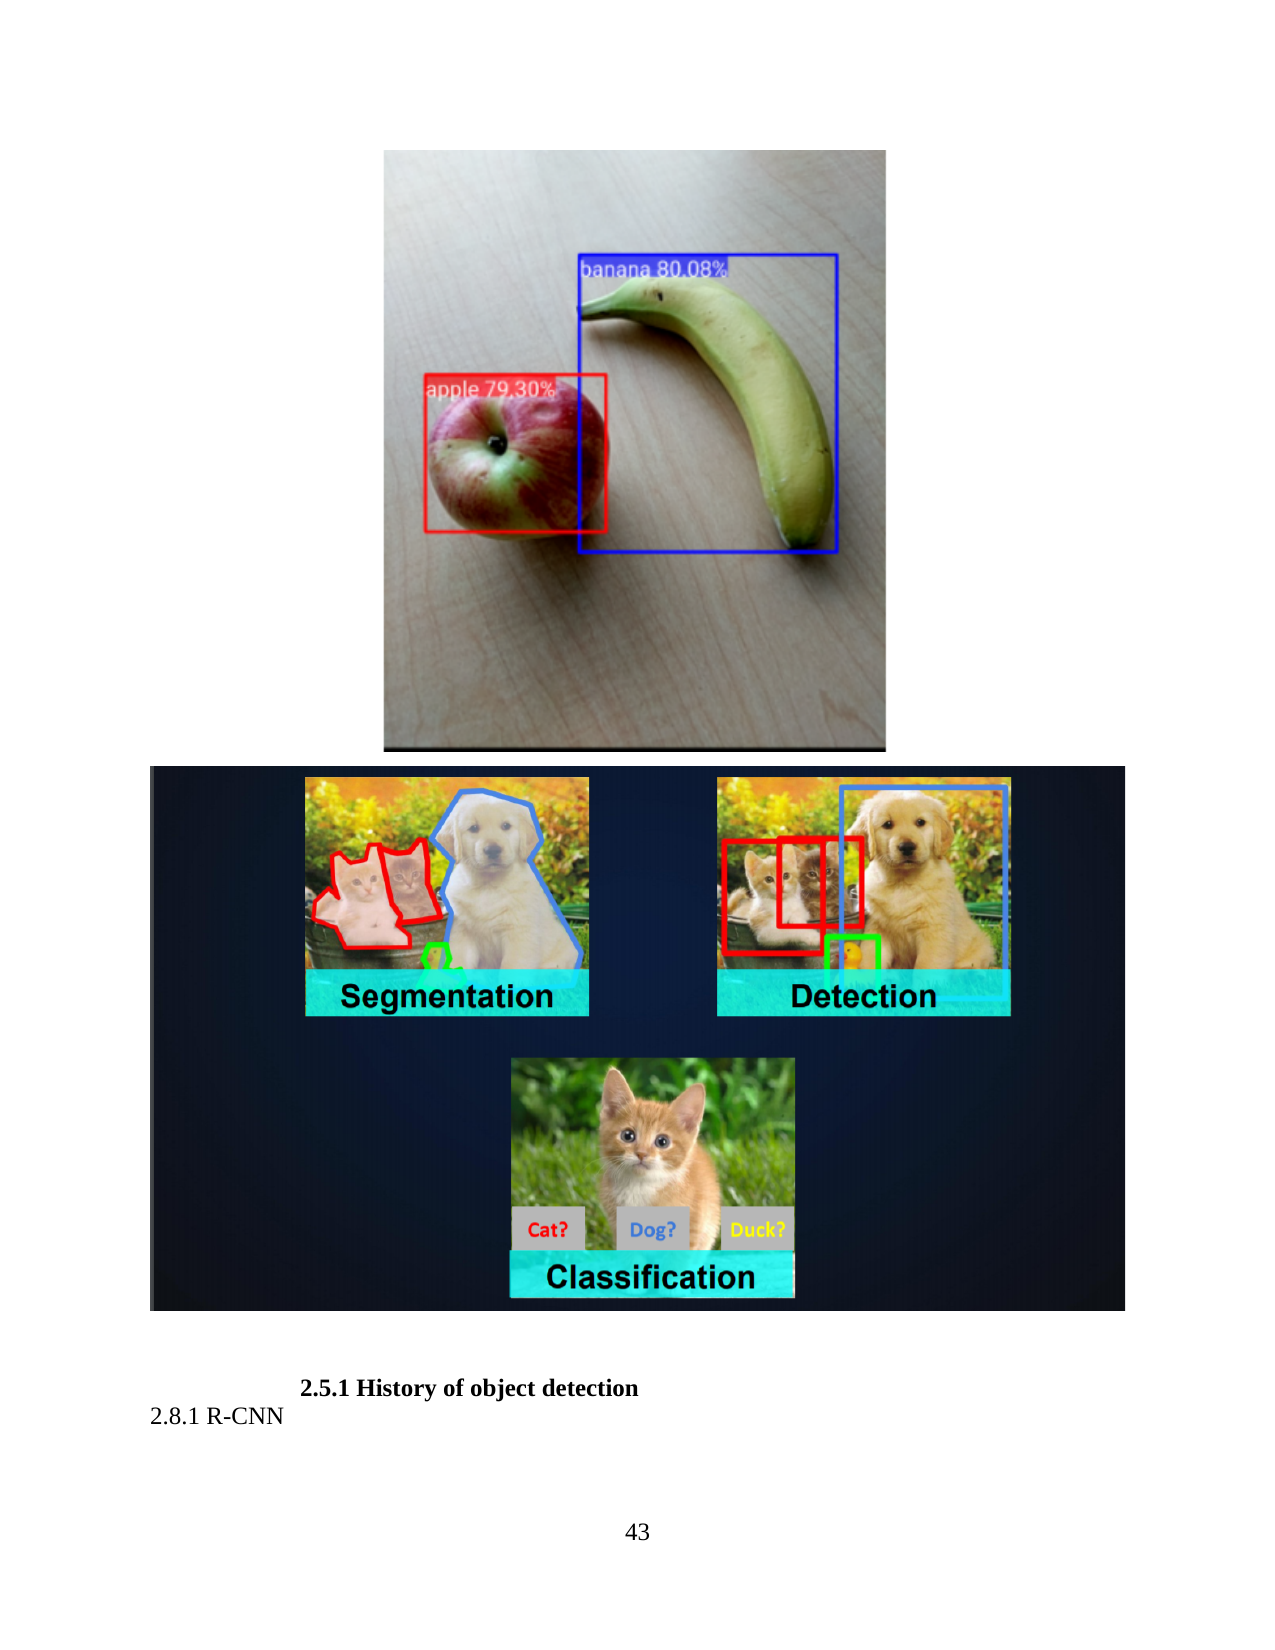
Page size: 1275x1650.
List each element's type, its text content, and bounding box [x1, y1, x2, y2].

picture [381, 150, 894, 752]
picture [150, 766, 1125, 1311]
subtitle 2.5.1 History of object detection [300, 1373, 1125, 1401]
text 2.8.1 R-CNN [150, 1401, 1125, 1430]
